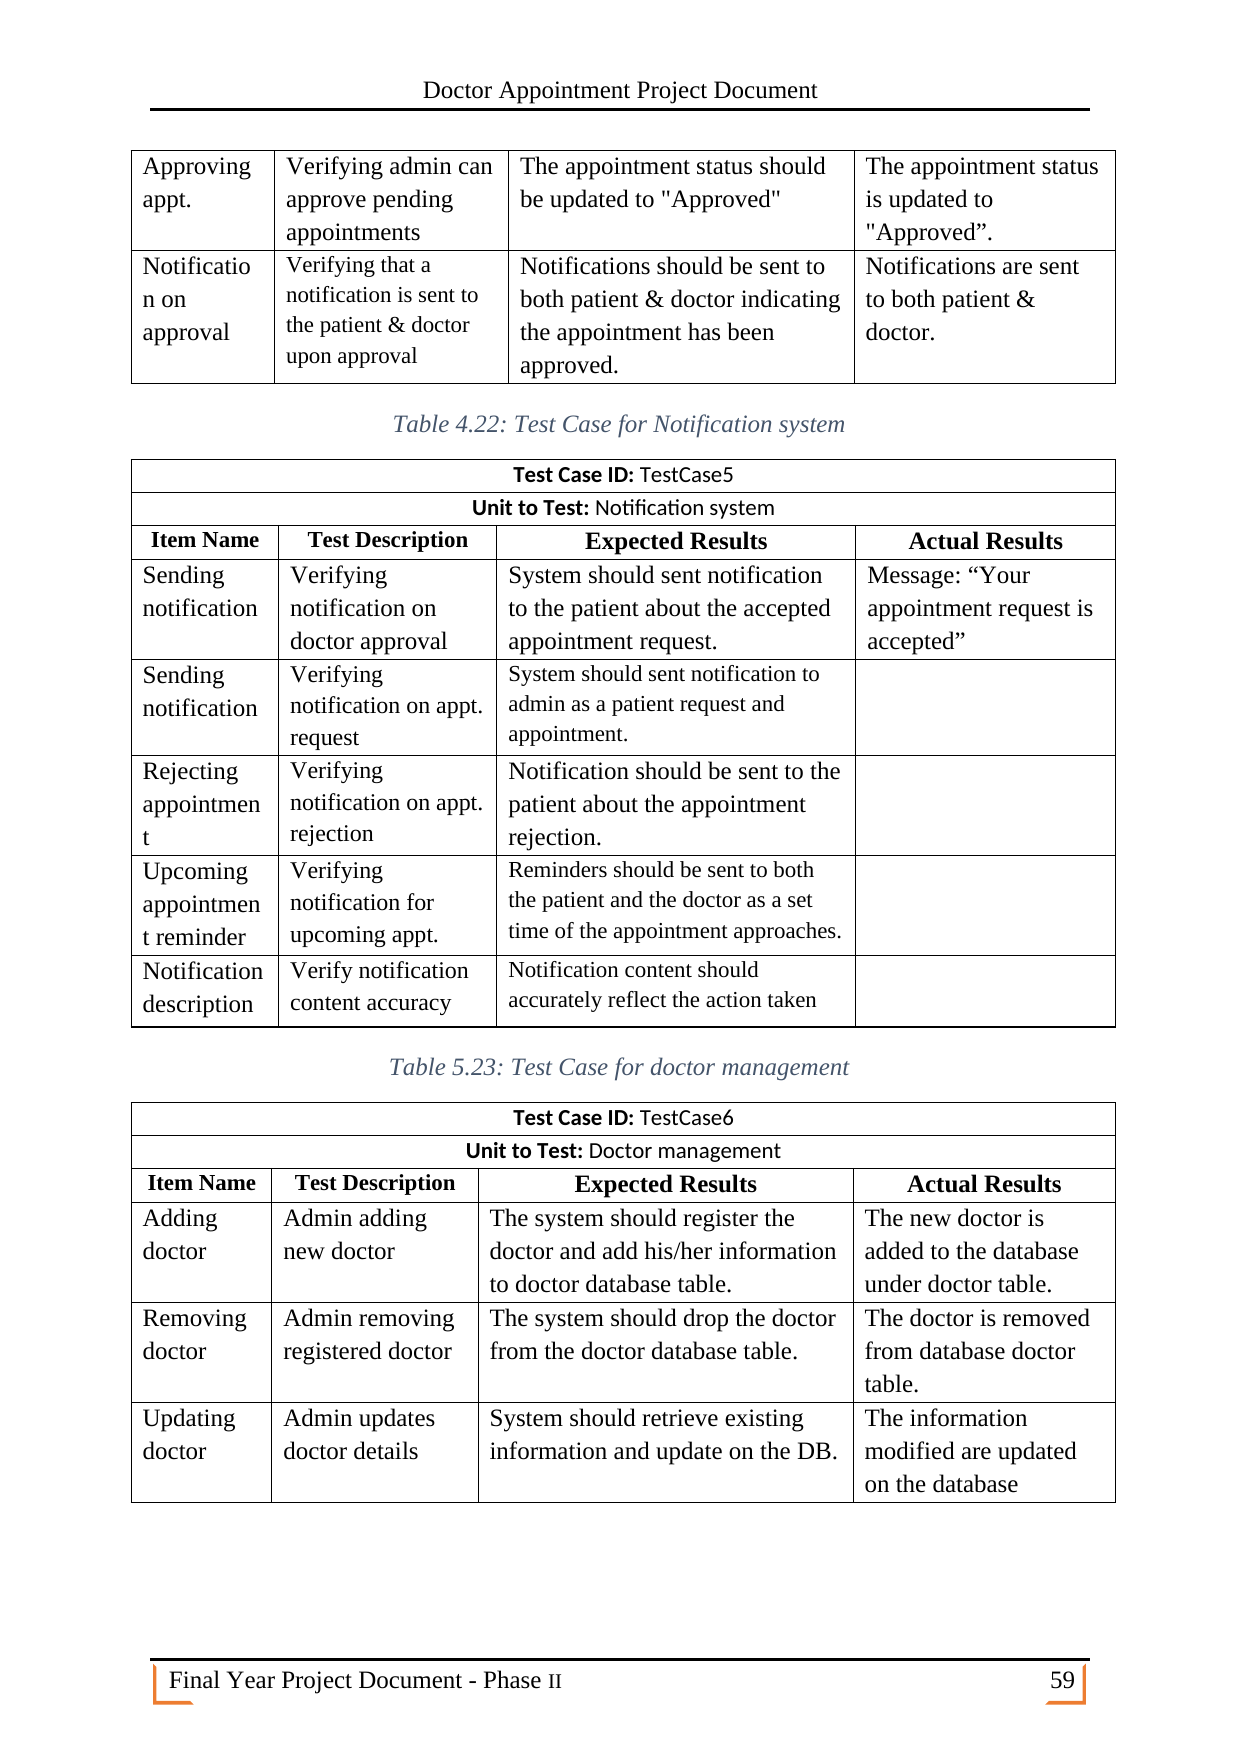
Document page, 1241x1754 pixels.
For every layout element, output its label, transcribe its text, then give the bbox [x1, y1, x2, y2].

table_cell Sending notification [132, 660, 278, 755]
table_cell Notification should be sent to the patient about the appointment rejection. [497, 756, 855, 855]
table_cell Updating doctor [132, 1403, 271, 1502]
table_cell Reminders should be sent to both the patient and the doctor as a set time of the appointment approaches. [497, 856, 855, 955]
table_cell System should sent notification to the patient about the accepted appointment request. [497, 560, 855, 659]
table_cell The appointment status should be updated to "Approved" [509, 151, 854, 250]
table_cell Actual Results [854, 1169, 1115, 1202]
table_cell Verifying admin can approve pending appointments [275, 151, 508, 250]
table_cell Upcoming appointment reminder [132, 856, 278, 955]
table_cell Admin adding new doctor [272, 1203, 478, 1302]
table_cell Rejecting appointment [132, 756, 278, 855]
table_cell [856, 856, 1115, 955]
table_cell Sending notification [132, 560, 278, 659]
table_cell Test Description [272, 1169, 478, 1202]
table_cell Removing doctor [132, 1303, 271, 1402]
table_cell Notification content should accurately reflect the action taken [497, 956, 855, 1026]
table_cell Verifying notification for upcoming appt. [279, 856, 496, 955]
table_cell Actual Results [856, 526, 1115, 559]
table_cell Admin removing registered doctor [272, 1303, 478, 1402]
table_cell Test Description [279, 526, 496, 559]
table_cell Unit to Test: Doctor management [132, 1136, 1115, 1168]
table_cell Verifying that a notification is sent to the patient & doctor upon approval [275, 251, 508, 383]
table_cell Message: “Your appointment request is accepted” [856, 560, 1115, 659]
table_cell The information modified are updated on the database [854, 1403, 1115, 1502]
table_cell Verify notification content accuracy [279, 956, 496, 1026]
table_cell System should sent notification to admin as a patient request and appointment. [497, 660, 855, 755]
table_cell Notifications are sent to both patient & doctor. [855, 251, 1115, 383]
table_cell Expected Results [479, 1169, 853, 1202]
table_cell [856, 956, 1115, 1026]
table_cell The system should drop the doctor from the doctor database table. [479, 1303, 853, 1402]
table_cell [856, 660, 1115, 755]
table_cell Expected Results [497, 526, 855, 559]
table_cell The new doctor is added to the database under doctor table. [854, 1203, 1115, 1302]
table_cell System should retrieve existing information and update on the DB. [479, 1403, 853, 1502]
table_cell The appointment status is updated to "Approved”. [855, 151, 1115, 250]
table_cell Verifying notification on appt. rejection [279, 756, 496, 855]
table_cell Item Name [132, 526, 278, 559]
table_cell Verifying notification on doctor approval [279, 560, 496, 659]
table_cell Approving appt. [132, 151, 274, 250]
table_cell [856, 756, 1115, 855]
table_cell Unit to Test: Notification system [132, 493, 1115, 525]
table_cell Notification description [132, 956, 278, 1026]
table_cell The doctor is removed from database doctor table. [854, 1303, 1115, 1402]
table_cell Notifications should be sent to both patient & doctor indicating the appointment has been approved. [509, 251, 854, 383]
table_cell Verifying notification on appt. request [279, 660, 496, 755]
table_cell Item Name [132, 1169, 271, 1202]
table_cell Notification on approval [132, 251, 274, 383]
table_cell Admin updates doctor details [272, 1403, 478, 1502]
table_cell The system should register the doctor and add his/her information to doctor database table. [479, 1203, 853, 1302]
table_header Test Case ID: TestCase5 [132, 460, 1115, 492]
table_header Test Case ID: TestCase6 [132, 1103, 1115, 1135]
table_cell Adding doctor [132, 1203, 271, 1302]
